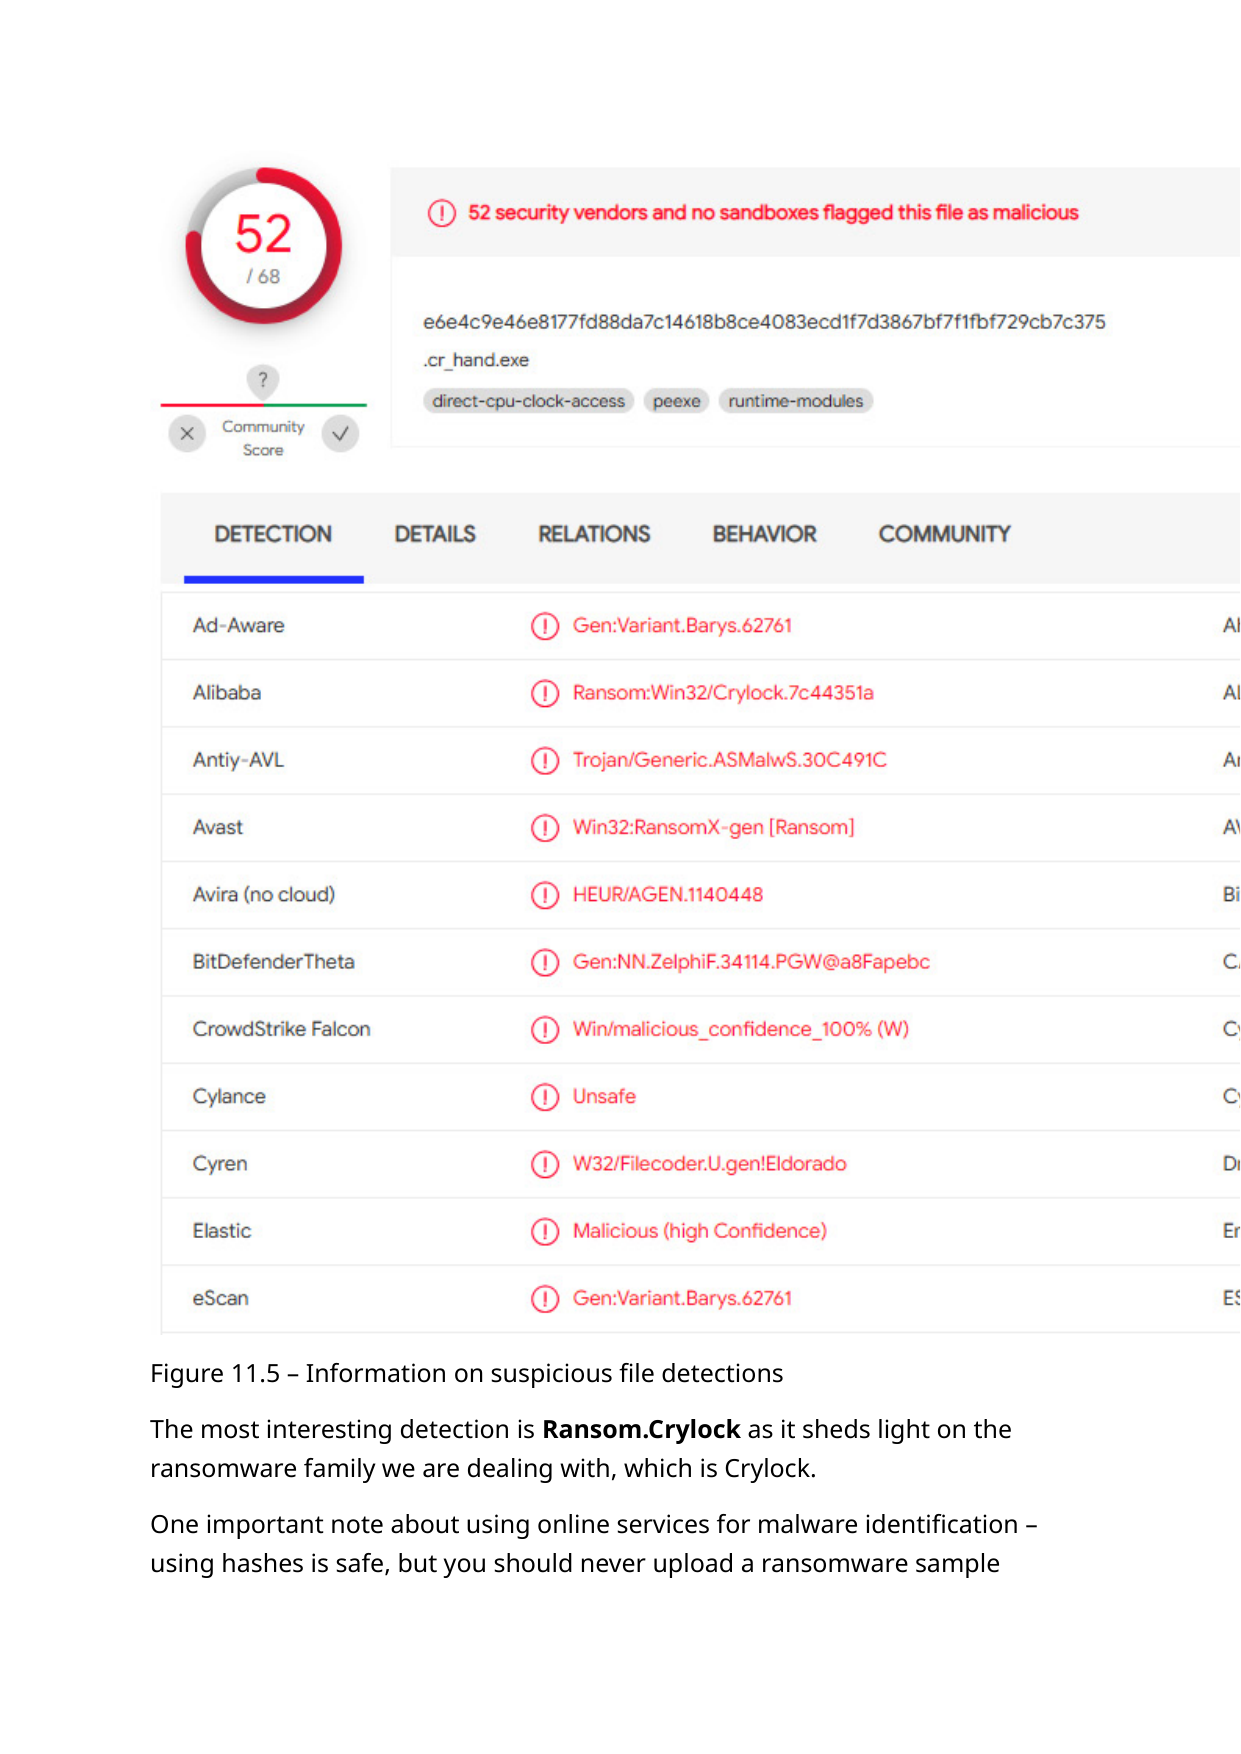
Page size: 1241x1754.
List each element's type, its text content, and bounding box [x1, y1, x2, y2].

picture [150, 150, 1241, 1335]
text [150, 1507, 1090, 1580]
text The most interesting detection is Ransom.Crylock as it sheds light on the ransomware family we are dealing with, which is Crylock. [150, 1412, 1090, 1485]
text Figure 11.5 – Information on suspicious file detections [150, 1356, 1090, 1390]
